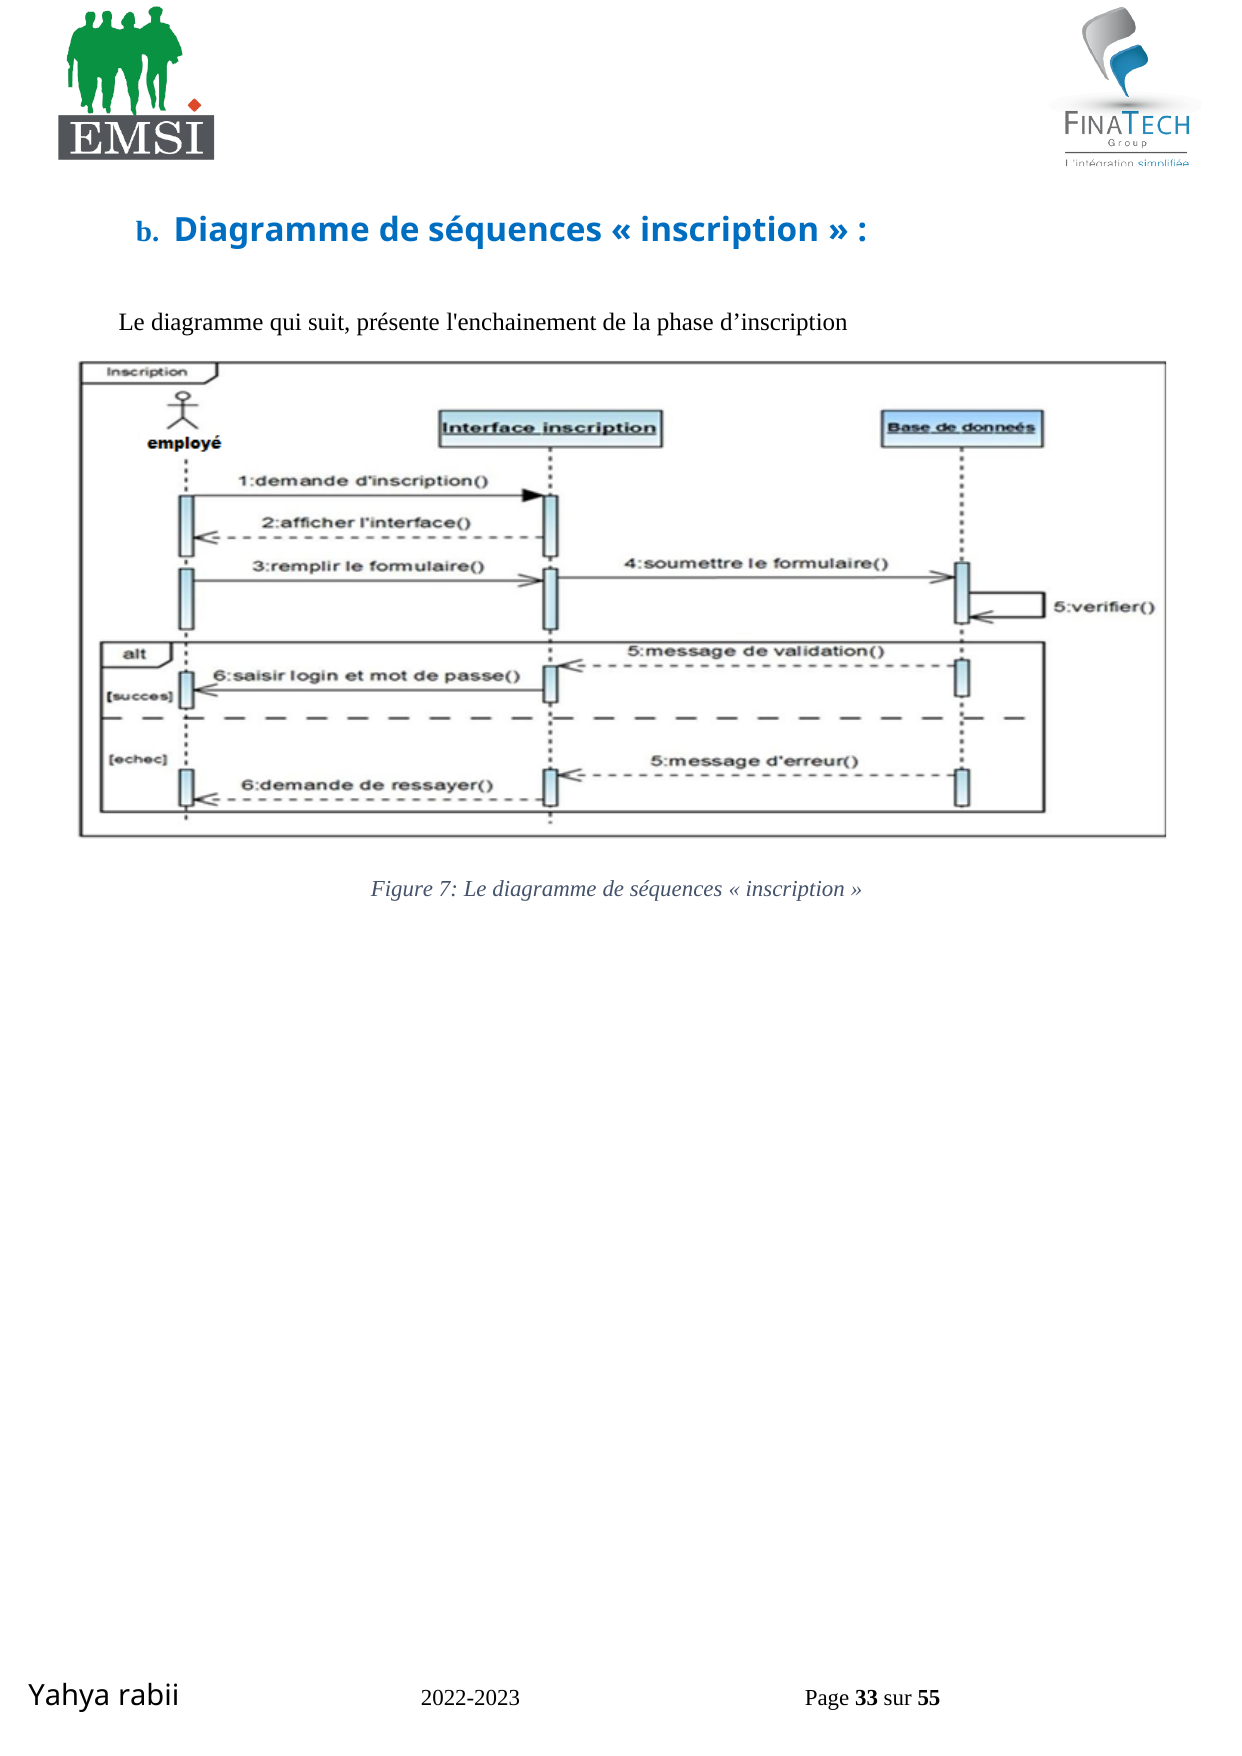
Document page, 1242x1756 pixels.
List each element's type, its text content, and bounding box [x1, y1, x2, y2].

picture [72, 360, 1165, 838]
subtitle Diagramme de séquences « inscription » : [136, 206, 1242, 251]
text Figure 7: Le diagramme de séquences « inscription » [137, 838, 1098, 902]
picture [1048, 6, 1202, 167]
picture [50, 3, 220, 166]
text Le diagramme qui suit, présente l'enchainement de la phase d’inscription [118, 307, 1242, 335]
